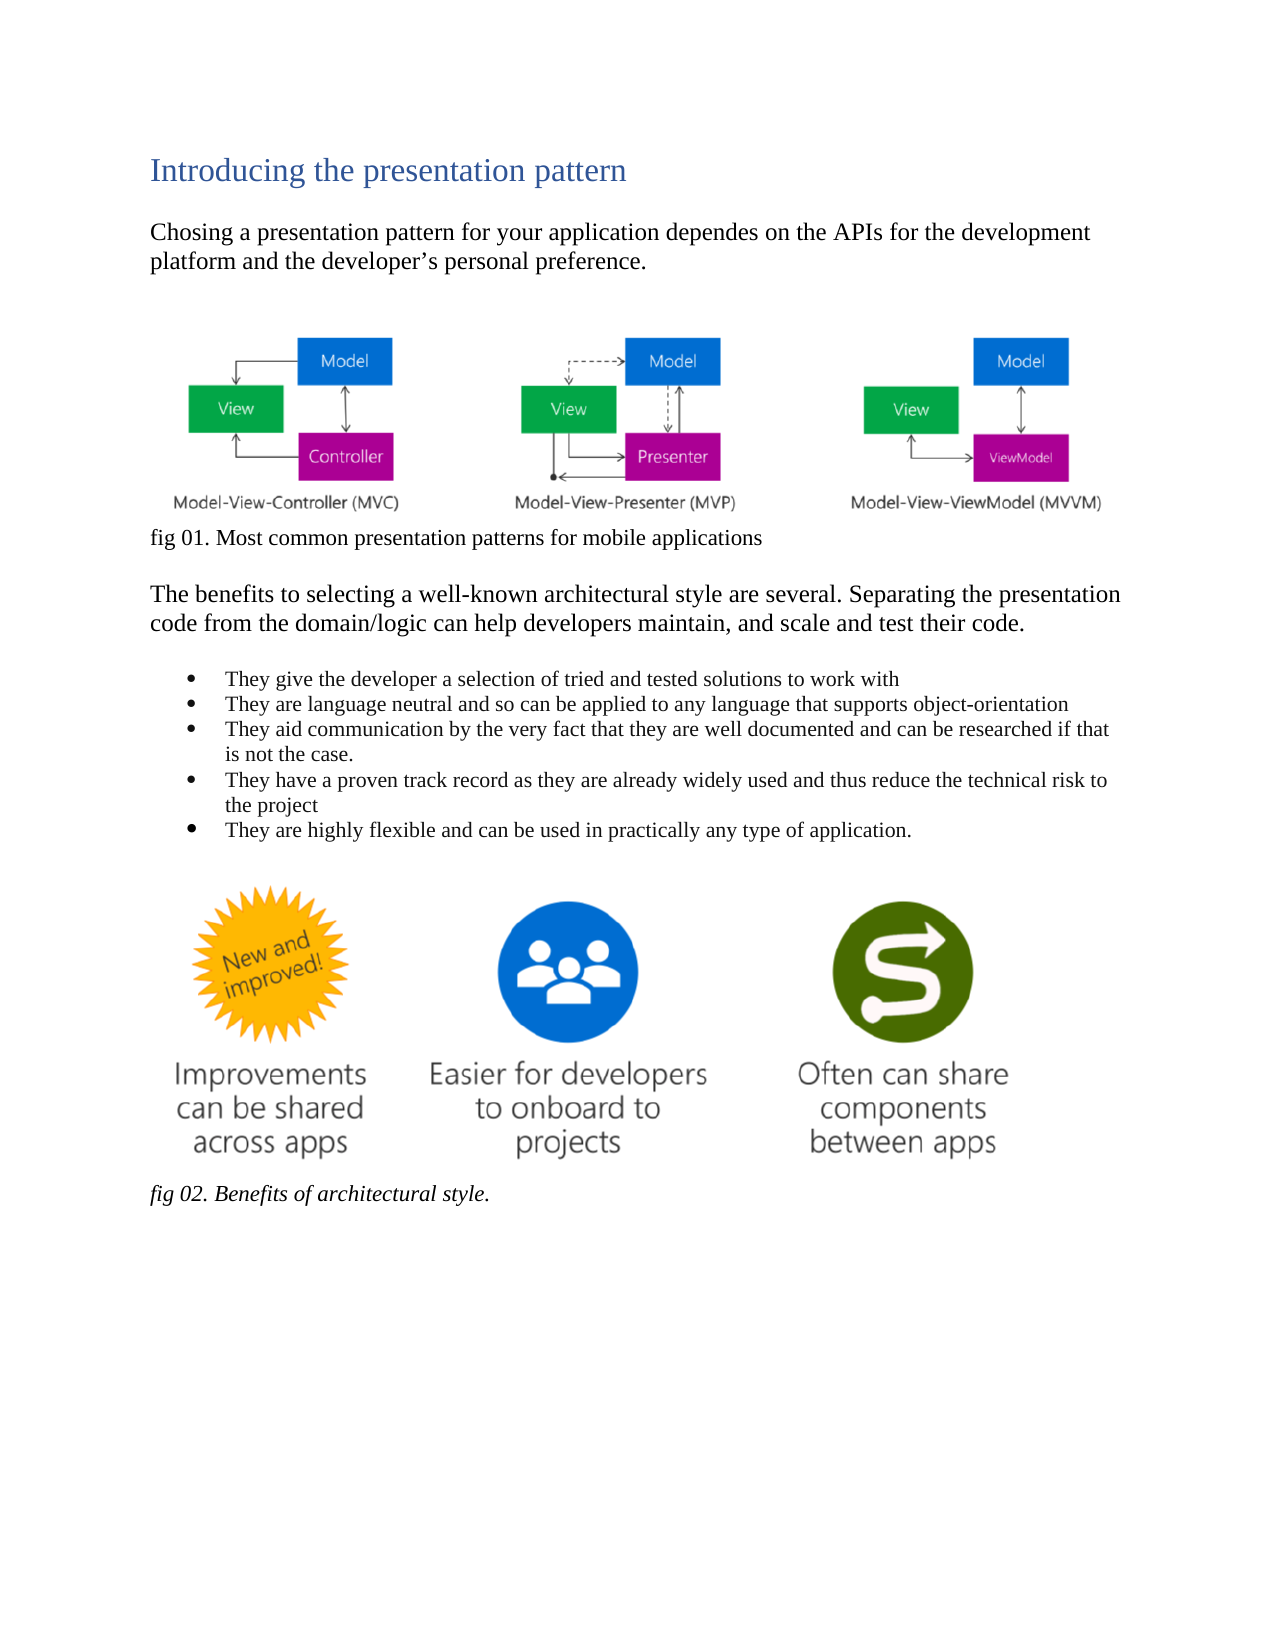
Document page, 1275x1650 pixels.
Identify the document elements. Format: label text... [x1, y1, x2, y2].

text fig 01. Most common presentation patterns for mobile applications [150, 525, 1125, 551]
text The benefits to selecting a well-known architectural style are several. Separating the presentation code from the domain/logic can help developers maintain, and scale and test their code. [150, 579, 1125, 637]
picture [150, 871, 1042, 1180]
list They are language neutral and so can be applied to any language that supports object-orientation [187, 691, 1125, 716]
list They give the developer a selection of tried and tested solutions to work with [187, 666, 1125, 691]
list They have a proven track record as they are already widely used and thus reduce the technical risk to the project [187, 767, 1125, 817]
picture [150, 303, 1125, 525]
list They are highly flexible and can be used in practically any type of application. [187, 817, 1125, 843]
subtitle Introducing the presentation pattern [150, 150, 1125, 188]
text fig 02. Benefits of architectural style. [150, 1179, 1125, 1206]
text Chosing a presentation pattern for your application dependes on the APIs for the development platform and the developer’s personal preference. [150, 217, 1125, 274]
list They aid communication by the very fact that they are well documented and can be researched if that is not the case. [187, 716, 1125, 767]
